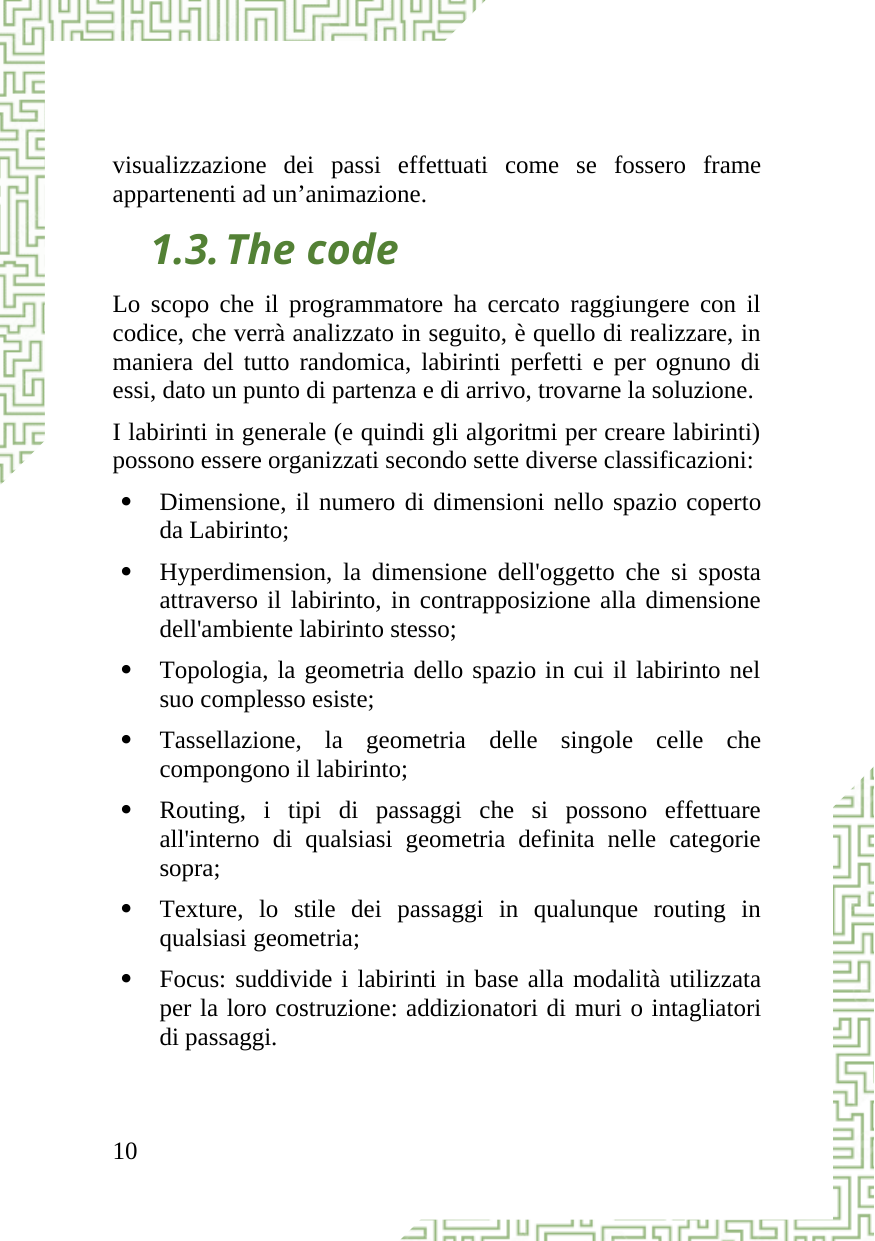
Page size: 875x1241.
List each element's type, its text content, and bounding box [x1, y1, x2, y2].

list Dimensione, il numero di dimensioni nello spazio coperto da Labirinto; [122, 487, 762, 544]
list Routing, i tipi di passaggi che si possono effettuare all'interno di qualsiasi geometria definita nelle categorie sopra; [122, 796, 762, 882]
list Hyperdimension, la dimensione dell'oggetto che si sposta attraverso il labirinto, in contrapposizione alla dimensione dell'ambiente labirinto stesso; [122, 557, 762, 643]
text Lo scopo che il programmatore ha cercato raggiungere con il codice, che verrà analizzato in seguito, è quello di realizzare, in maniera del tutto randomica, labirinti perfetti e per ognuno di essi, dato un punto di partenza e di arrivo, trovarne la soluzione. [112, 289, 762, 404]
subtitle The code [150, 220, 762, 277]
text I labirinti in generale (e quindi gli algoritmi per creare labirinti) possono essere organizzati secondo sette diverse classificazioni: [112, 417, 762, 474]
list Tassellazione, la geometria delle singole celle che compongono il labirinto; [122, 726, 762, 783]
list Focus: suddivide i labirinti in base alla modalità utilizzata per la loro costruzione: addizionatori di muri o intagliatori di passaggi. [122, 964, 762, 1051]
list Texture, lo stile dei passaggi in qualunque routing in qualsiasi geometria; [122, 894, 762, 952]
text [112, 150, 762, 207]
list Topologia, la geometria dello spazio in cui il labirinto nel suo complesso esiste; [122, 656, 762, 713]
